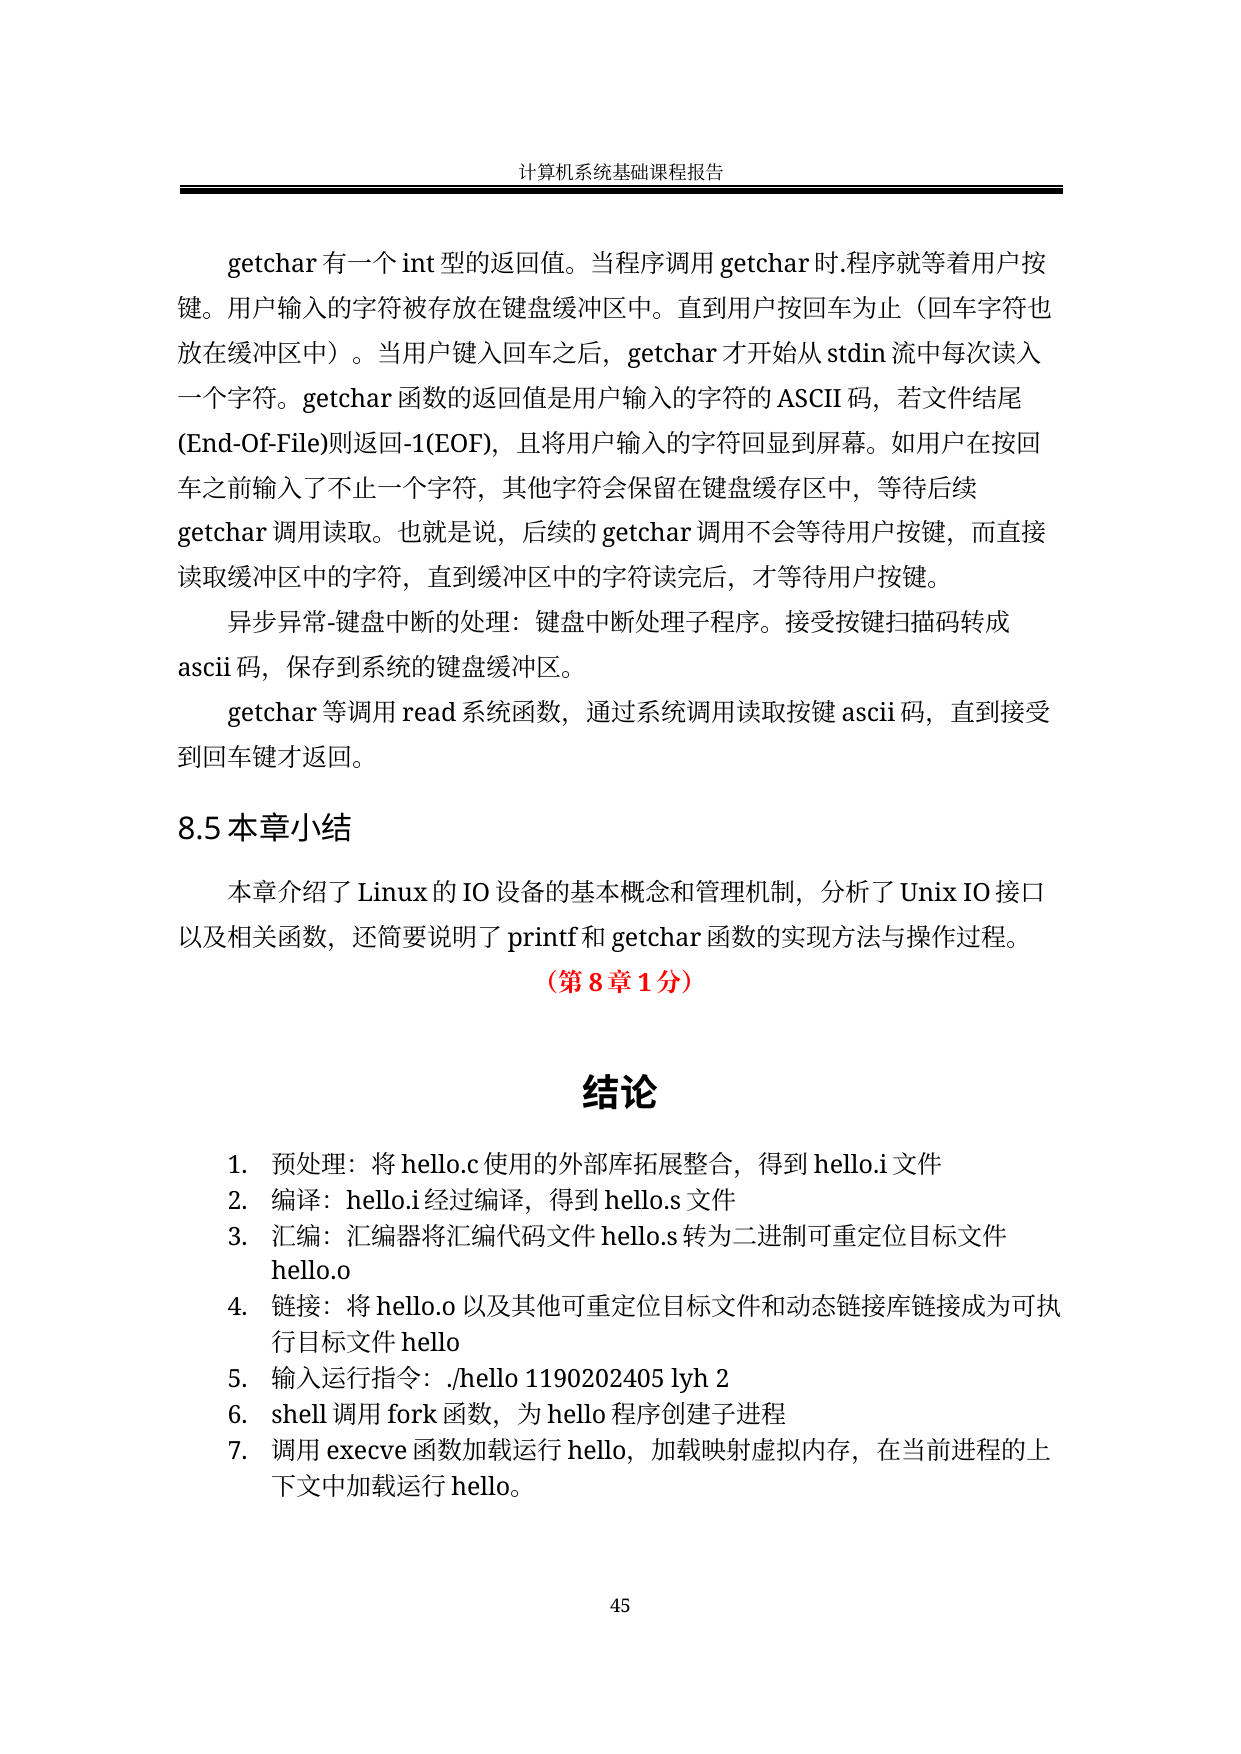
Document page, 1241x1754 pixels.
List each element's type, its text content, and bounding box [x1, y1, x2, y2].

text getchar有一个int型的返回值。当程序调用getchar时.程序就等着用户按键。用户输入的字符被存放在键盘缓冲区中。直到用户按回车为止（回车字符也放在缓冲区中）。当用户键入回车之后，getchar才开始从stdin流中每次读入一个字符。getchar函数的返回值是用户输入的字符的ASCII码，若文件结尾(End-Of-File)则返回-1(EOF)，且将用户输入的字符回显到屏幕。如用户在按回车之前输入了不止一个字符，其他字符会保留在键盘缓存区中，等待后续getchar调用读取。也就是说，后续的getchar调用不会等待用户按键，而直接读取缓冲区中的字符，直到缓冲区中的字符读完后，才等待用户按键。 [177, 243, 1063, 594]
list shell调用fork函数，为hello程序创建子进程 [227, 1395, 1063, 1431]
text getchar等调用read系统函数，通过系统调用读取按键ascii码，直到接受到回车键才返回。 [177, 693, 1063, 774]
subtitle 8.5本章小结 [177, 808, 1063, 847]
subtitle 结论 [177, 1040, 1063, 1123]
list 汇编：汇编器将汇编代码文件hello.s转为二进制可重定位目标文件hello.o [227, 1216, 1063, 1287]
list 预处理：将hello.c使用的外部库拓展整合，得到hello.i文件 [227, 1144, 1063, 1180]
list 编译：hello.i经过编译，得到hello.s文件 [227, 1180, 1063, 1216]
text 本章介绍了Linux的IO设备的基本概念和管理机制，分析了Unix IO接口以及相关函数，还简要说明了printf和getchar函数的实现方法与操作过程。 [177, 872, 1063, 953]
list 输入运行指令：./hello 1190202405 lyh 2 [227, 1359, 1063, 1395]
list 链接：将hello.o以及其他可重定位目标文件和动态链接库链接成为可执行目标文件hello [227, 1287, 1063, 1359]
list 调用execve函数加载运行hello，加载映射虚拟内存，在当前进程的上下文中加载运行hello。 [227, 1431, 1063, 1503]
text （第8章1分） [177, 962, 1063, 998]
text 异步异常-键盘中断的处理：键盘中断处理子程序。接受按键扫描码转成ascii码，保存到系统的键盘缓冲区。 [177, 603, 1063, 684]
